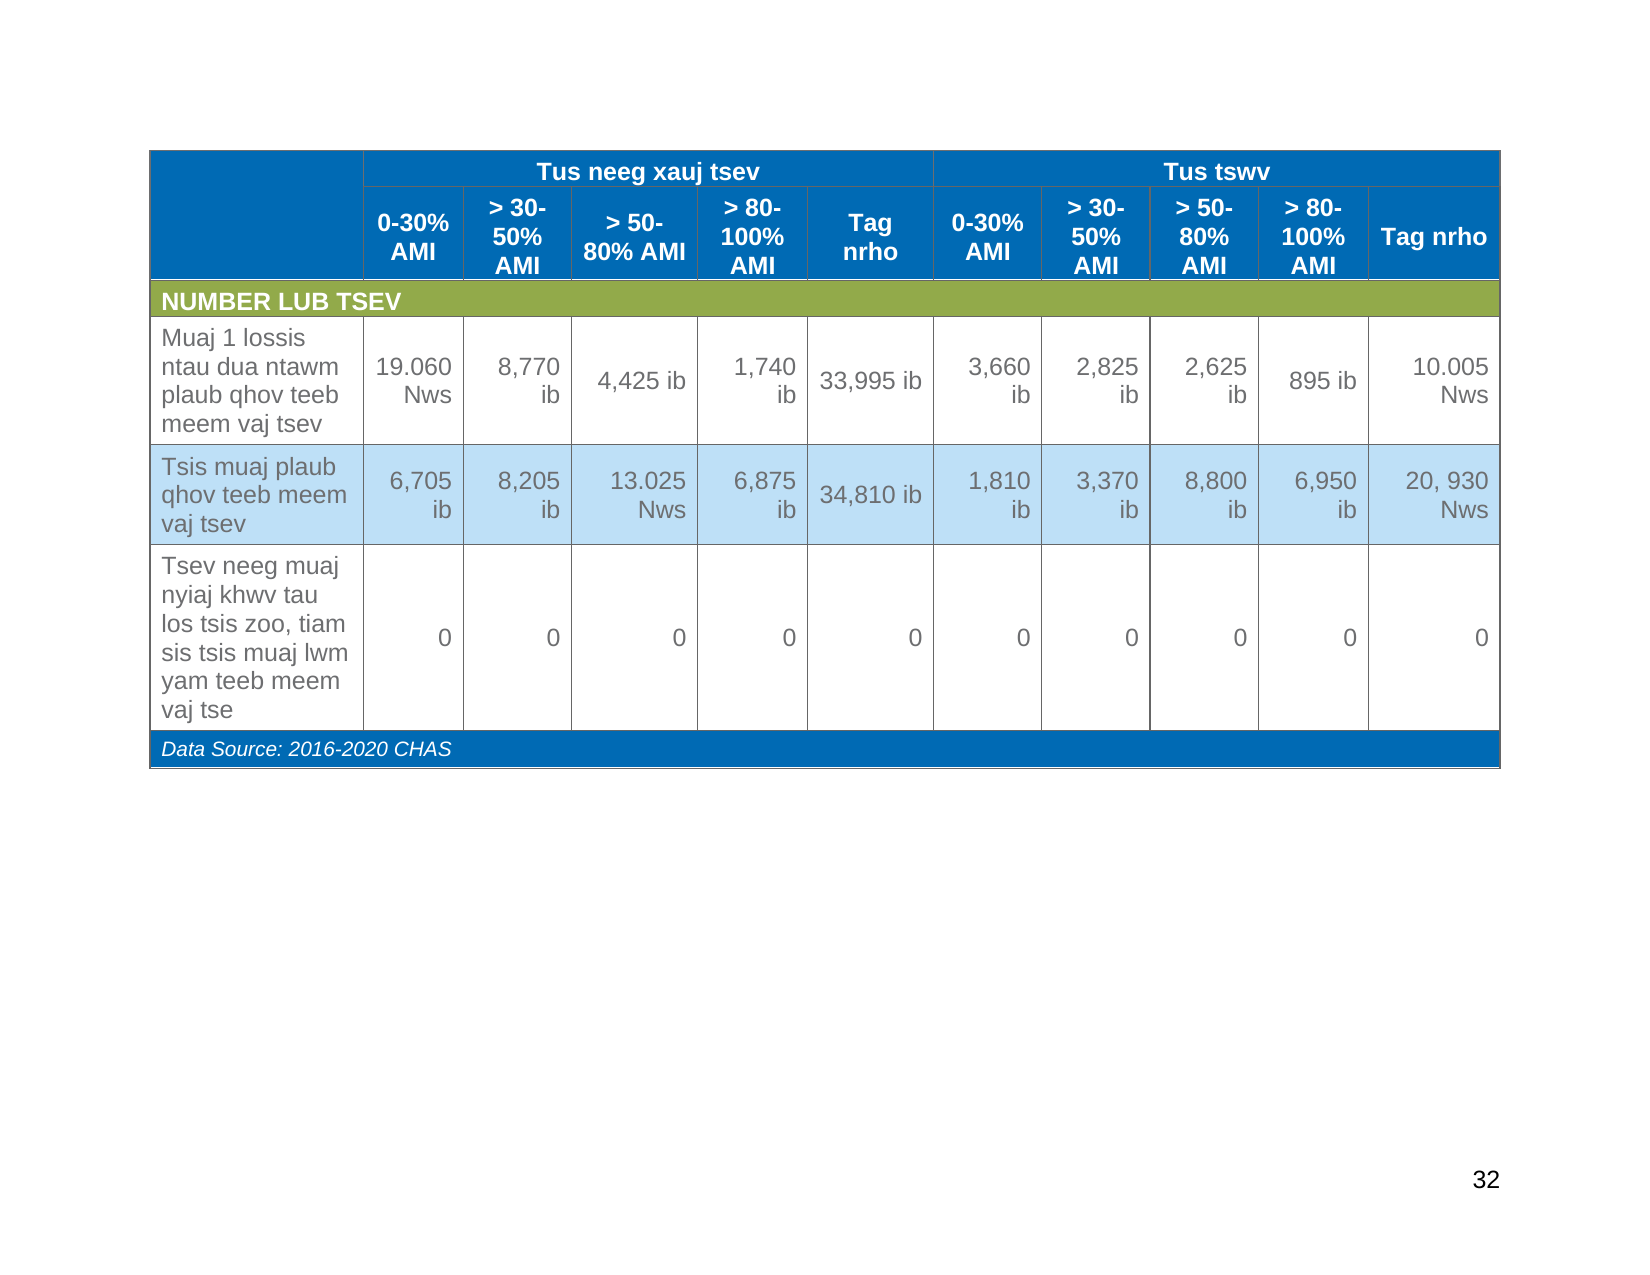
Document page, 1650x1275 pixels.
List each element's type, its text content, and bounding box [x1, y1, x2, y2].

table_cell 0 [934, 545, 1041, 730]
table_cell > 80-100% AMI [698, 187, 807, 279]
table_cell 0 [572, 545, 697, 730]
table_cell 1,740 ib [698, 317, 807, 444]
table_header Tus tswv [934, 151, 1499, 186]
table_cell 0 [808, 545, 933, 730]
table_cell 8,800 ib [1151, 445, 1258, 544]
table_cell 4,425 ib [572, 317, 697, 444]
table_cell 6,705 ib [364, 445, 463, 544]
table_cell > 30-50% AMI [1042, 187, 1149, 279]
table_cell > 50-80% AMI [572, 187, 697, 279]
table_cell 1,810 ib [934, 445, 1041, 544]
table_cell 0 [698, 545, 807, 730]
table_cell Data Source: 2016-2020 CHAS [151, 731, 1499, 767]
table_cell 8,205 ib [464, 445, 571, 544]
table_cell 2,625 ib [1151, 317, 1258, 444]
table_cell 0-30% AMI [364, 187, 463, 279]
table_cell 33,995 ib [808, 317, 933, 444]
table_cell 2,825 ib [1042, 317, 1149, 444]
table_cell 6,950 ib [1259, 445, 1368, 544]
table_cell > 50-80% AMI [1151, 187, 1258, 279]
table_cell Tag nrho [1369, 187, 1499, 279]
table_cell 0 [464, 545, 571, 730]
table_header Tus neeg xauj tsev [364, 151, 933, 186]
table_cell Tsis muaj plaub qhov teeb meem vaj tsev [151, 445, 363, 544]
table_cell 3,660 ib [934, 317, 1041, 444]
table_cell NUMBER LUB TSEV [151, 281, 1499, 316]
table_cell 6,875 ib [698, 445, 807, 544]
table_cell > 80-100% AMI [1259, 187, 1368, 279]
table_header [151, 151, 363, 279]
table_cell 13.025 Nws [572, 445, 697, 544]
table_cell 0 [364, 545, 463, 730]
table_cell 8,770 ib [464, 317, 571, 444]
table_cell Tsev neeg muaj nyiaj khwv tau los tsis zoo, tiam sis tsis muaj lwm yam teeb meem vaj tse [151, 545, 363, 730]
table_cell 0 [1151, 545, 1258, 730]
table_cell 0 [1259, 545, 1368, 730]
table_cell Muaj 1 lossis ntau dua ntawm plaub qhov teeb meem vaj tsev [151, 317, 363, 444]
table_cell 10.005 Nws [1369, 317, 1499, 444]
table_cell 20, 930 Nws [1369, 445, 1499, 544]
table_cell 19.060 Nws [364, 317, 463, 444]
table_cell 0 [1369, 545, 1499, 730]
table_cell 3,370 ib [1042, 445, 1149, 544]
table_cell 34,810 ib [808, 445, 933, 544]
table_cell 0-30% AMI [934, 187, 1041, 279]
table_cell > 30-50% AMI [464, 187, 571, 279]
table_cell 0 [1042, 545, 1149, 730]
table_cell 895 ib [1259, 317, 1368, 444]
table_cell Tag nrho [808, 187, 933, 279]
